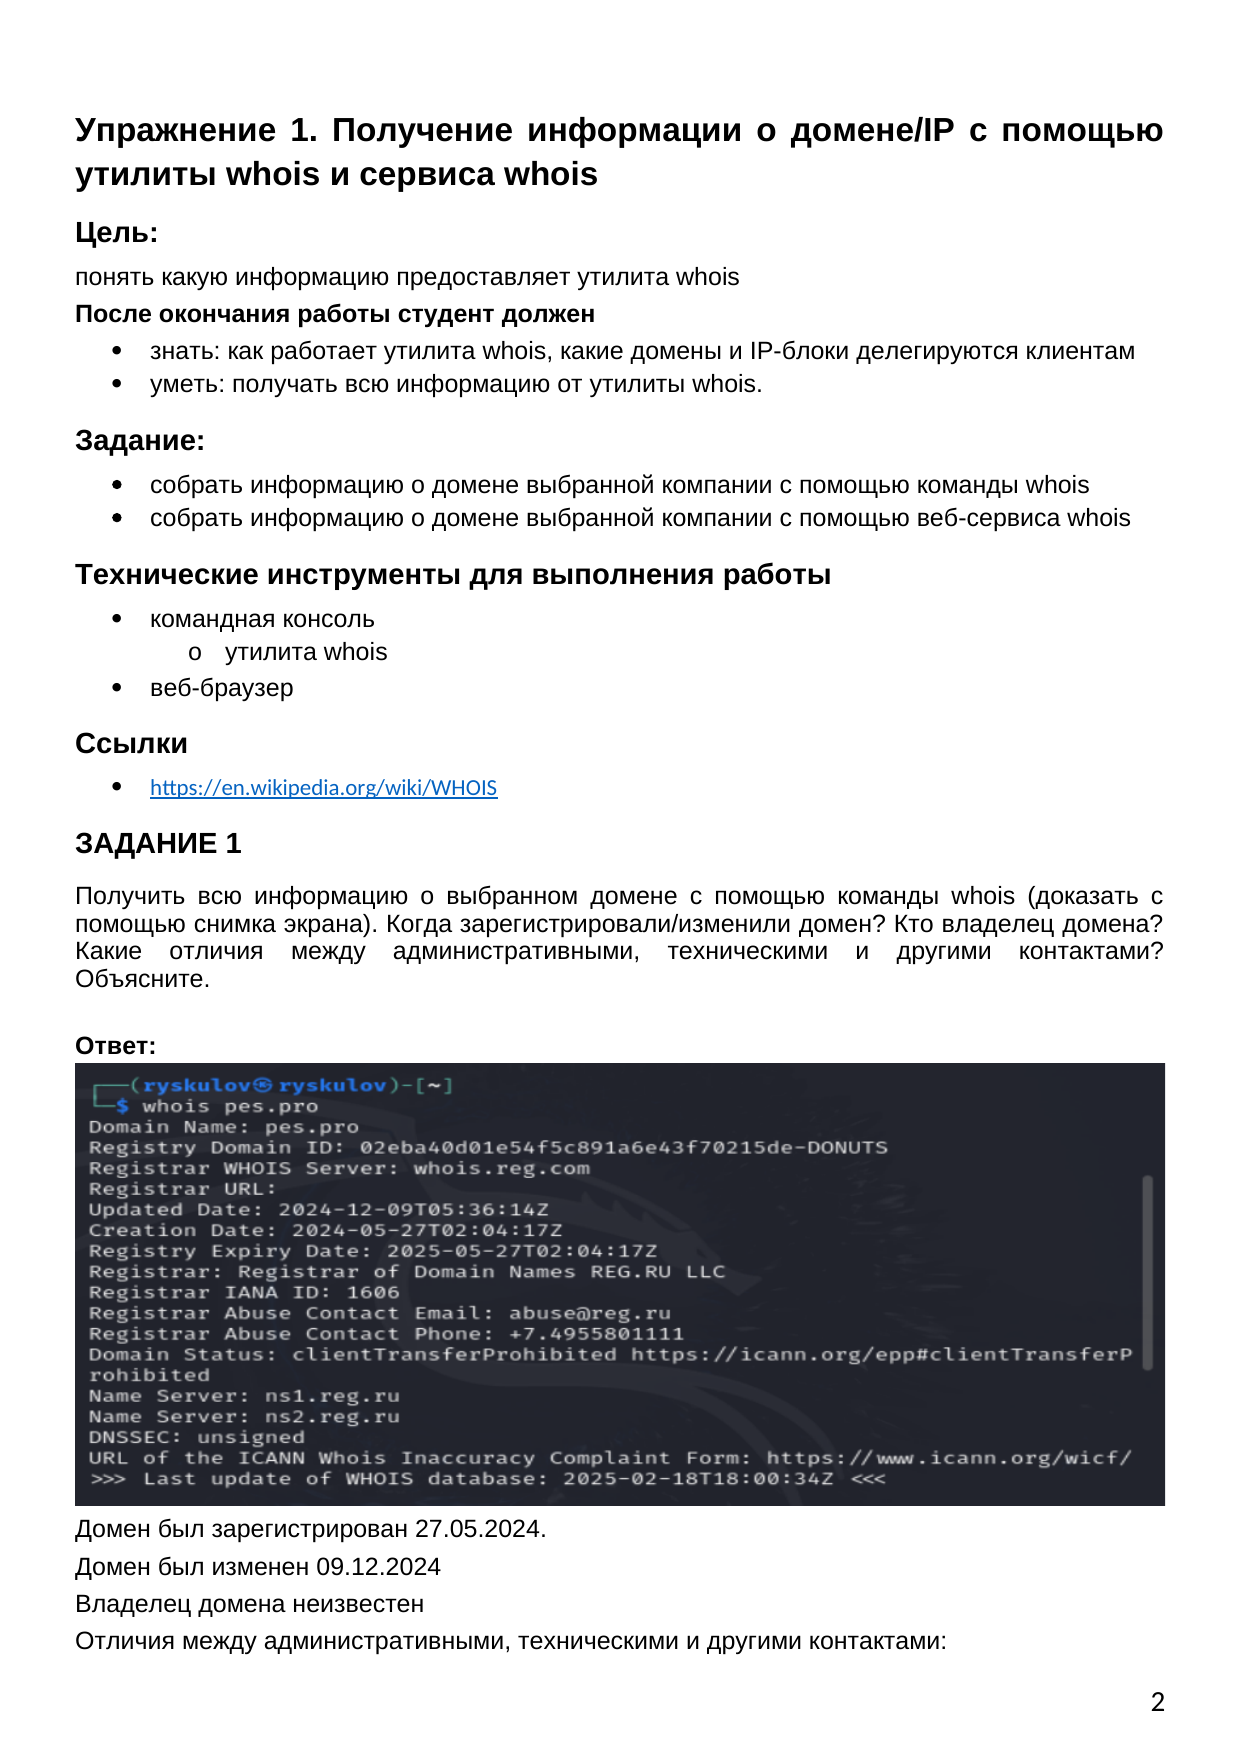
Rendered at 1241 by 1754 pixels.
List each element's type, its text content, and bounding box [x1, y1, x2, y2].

subtitle Технические инструменты для выполнения работы [75, 557, 1165, 591]
subtitle Цель: [75, 215, 1165, 248]
list знать: как работает утилита whois, какие домены и IP-блоки делегируются клиентам [112, 336, 1165, 365]
subtitle Упражнение 1. Получение информации о домене/IP с помощью утилиты whois и сервиса whois [75, 110, 1165, 192]
text Владелец домена неизвестен [75, 1589, 1165, 1618]
list уметь: получать всю информацию от утилиты whois. [112, 369, 1165, 398]
text Отличия между административными, техническими и другими контактами: [75, 1626, 1165, 1655]
text Домен был зарегистрирован 27.05.2024. [75, 1514, 1165, 1543]
text Домен был изменен 09.12.2024 [75, 1552, 1165, 1580]
list веб-браузер [112, 672, 1165, 701]
list https://en.wikipedia.org/wiki/WHOIS [112, 773, 1165, 801]
text После окончания работы студент должен [75, 299, 1165, 327]
subtitle Задание: [75, 423, 1165, 457]
list собрать информацию о домене выбранной компании с помощью команды whois [112, 470, 1165, 499]
subtitle Ссылки [75, 726, 1165, 760]
picture [75, 1063, 1166, 1506]
list командная консоль [112, 604, 1165, 633]
text Получить всю информацию о выбранном домене с помощью команды whois (доказать с помощью снимка экрана). Когда зарегистрировали/изменили домен? Кто владелец домена? Какие отличия между административными, техническими и другими контактами? Объясните. [75, 883, 1165, 992]
text понять какую информацию предоставляет утилита whois [75, 262, 1165, 290]
text Ответ: [75, 1031, 1165, 1063]
subtitle ЗАДАНИЕ 1 [75, 826, 1165, 860]
list собрать информацию о домене выбранной компании с помощью веб-сервиса whois [112, 503, 1165, 532]
list утилита whois [187, 637, 1165, 668]
